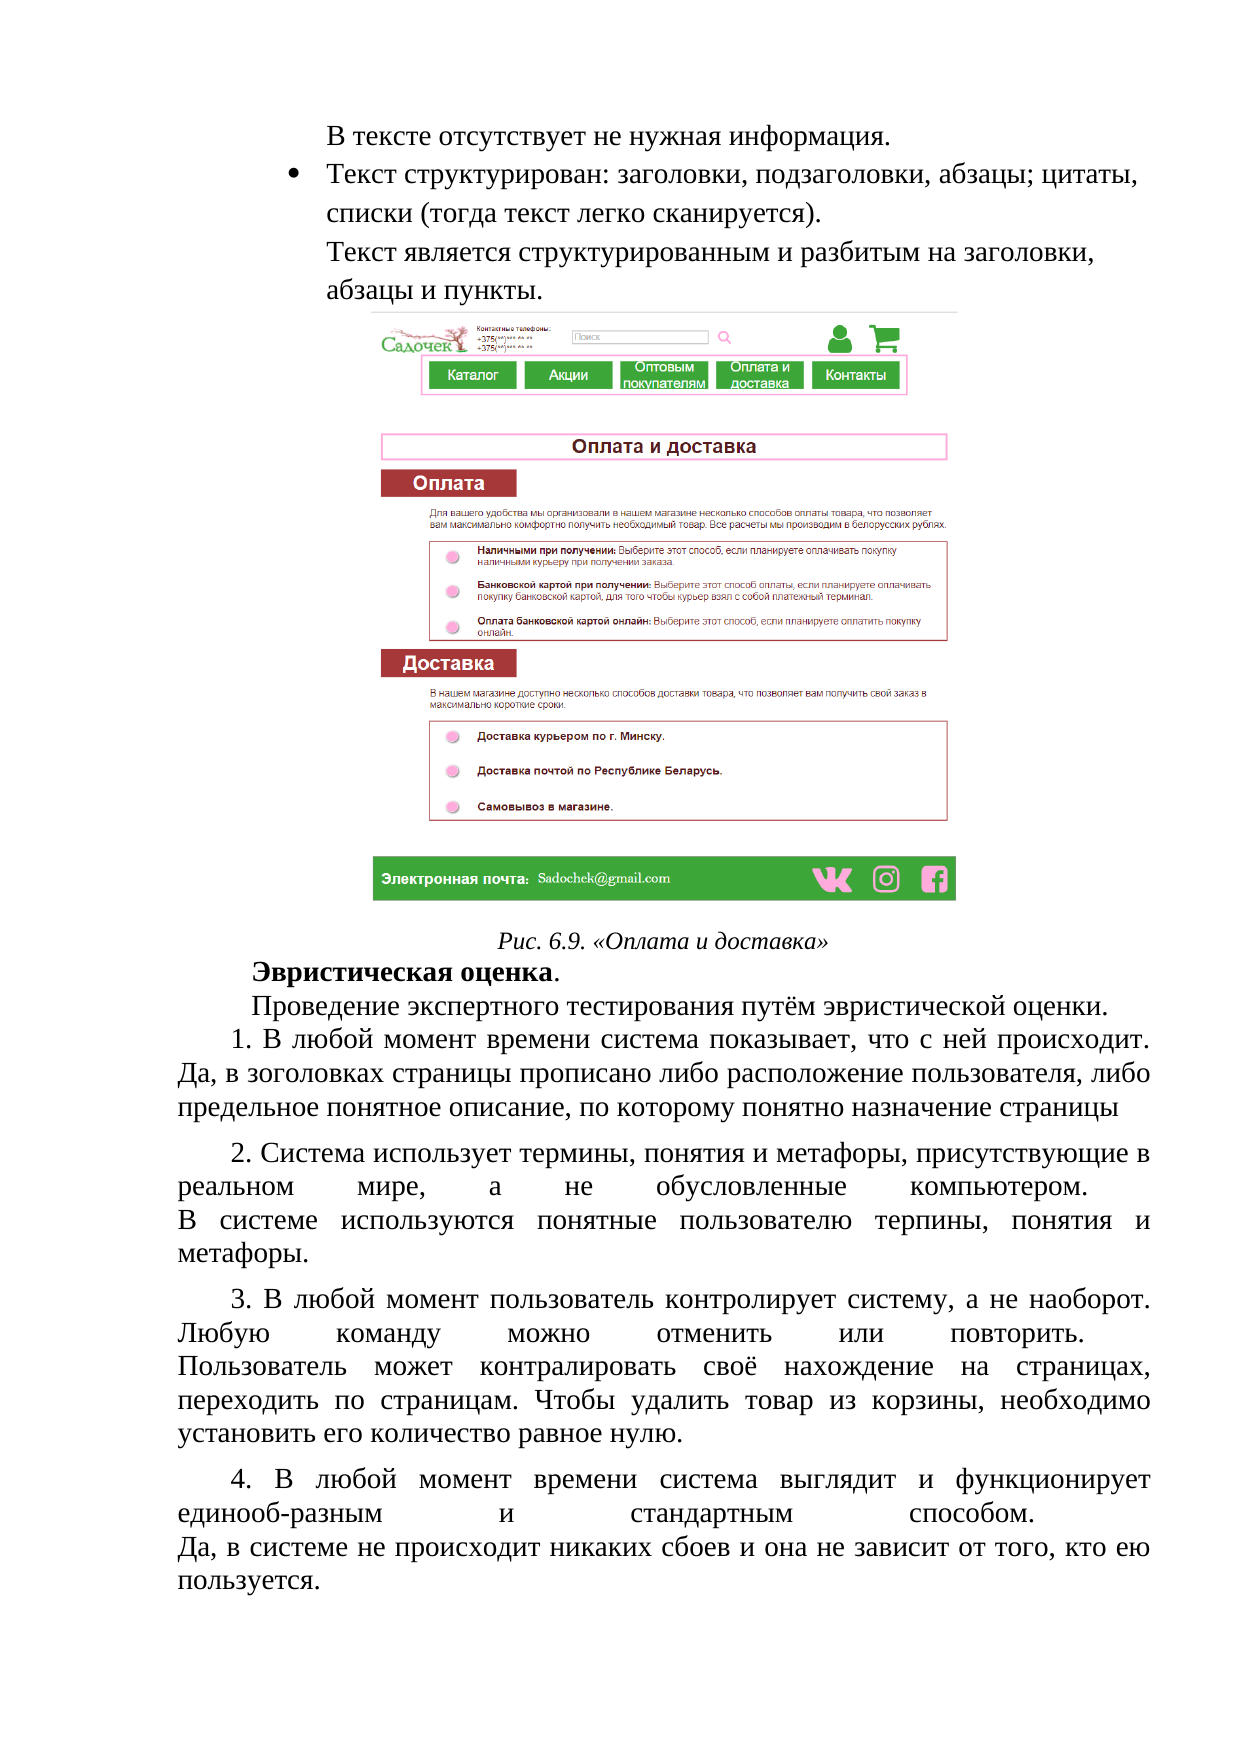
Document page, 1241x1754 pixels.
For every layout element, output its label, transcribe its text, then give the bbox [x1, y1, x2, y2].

text 3. В любой момент пользователь контролирует систему, а не наоборот. Любую команду можно отменить или повторить. Пользователь может контралировать своё нахождение на страницах, переходить по страницам. Чтобы удалить товар из корзины, необходимо установить его количество равное нулю. [177, 1281, 1152, 1449]
text Эвристическая оценка. [177, 954, 1152, 988]
list Текст структурирован: заголовки, подзаголовки, абзацы; цитаты, списки (тогда текст легко сканируется). [288, 157, 1152, 229]
list Текст является структурированным и разбитым на заголовки, абзацы и пункты. [326, 234, 1152, 306]
text 2. Система использует термины, понятия и метафоры, присутствующие в реальном мире, а не обусловленные компьютером. В системе используются понятные пользователю терпины, понятия и метафоры. [177, 1135, 1152, 1269]
text 4. В любой момент времени система выглядит и функционирует единооб-разным и стандартным способом. Да, в системе не происходит никаких сбоев и она не зависит от того, кто ею пользуется. [177, 1462, 1152, 1596]
text Проведение экспертного тестирования путём эвристической оценки. [177, 988, 1152, 1022]
text Рис. 6.9. «Оплата и доставка» [177, 926, 1152, 954]
list В тексте отсутствует не нужная информация. [326, 118, 1152, 152]
picture [371, 311, 958, 901]
text 1. В любой момент времени система показывает, что с ней происходит. Да, в зоголовках страницы прописано либо расположение пользователя, либо предельное понятное описание, по которому понятно назначение страницы [177, 1022, 1152, 1122]
